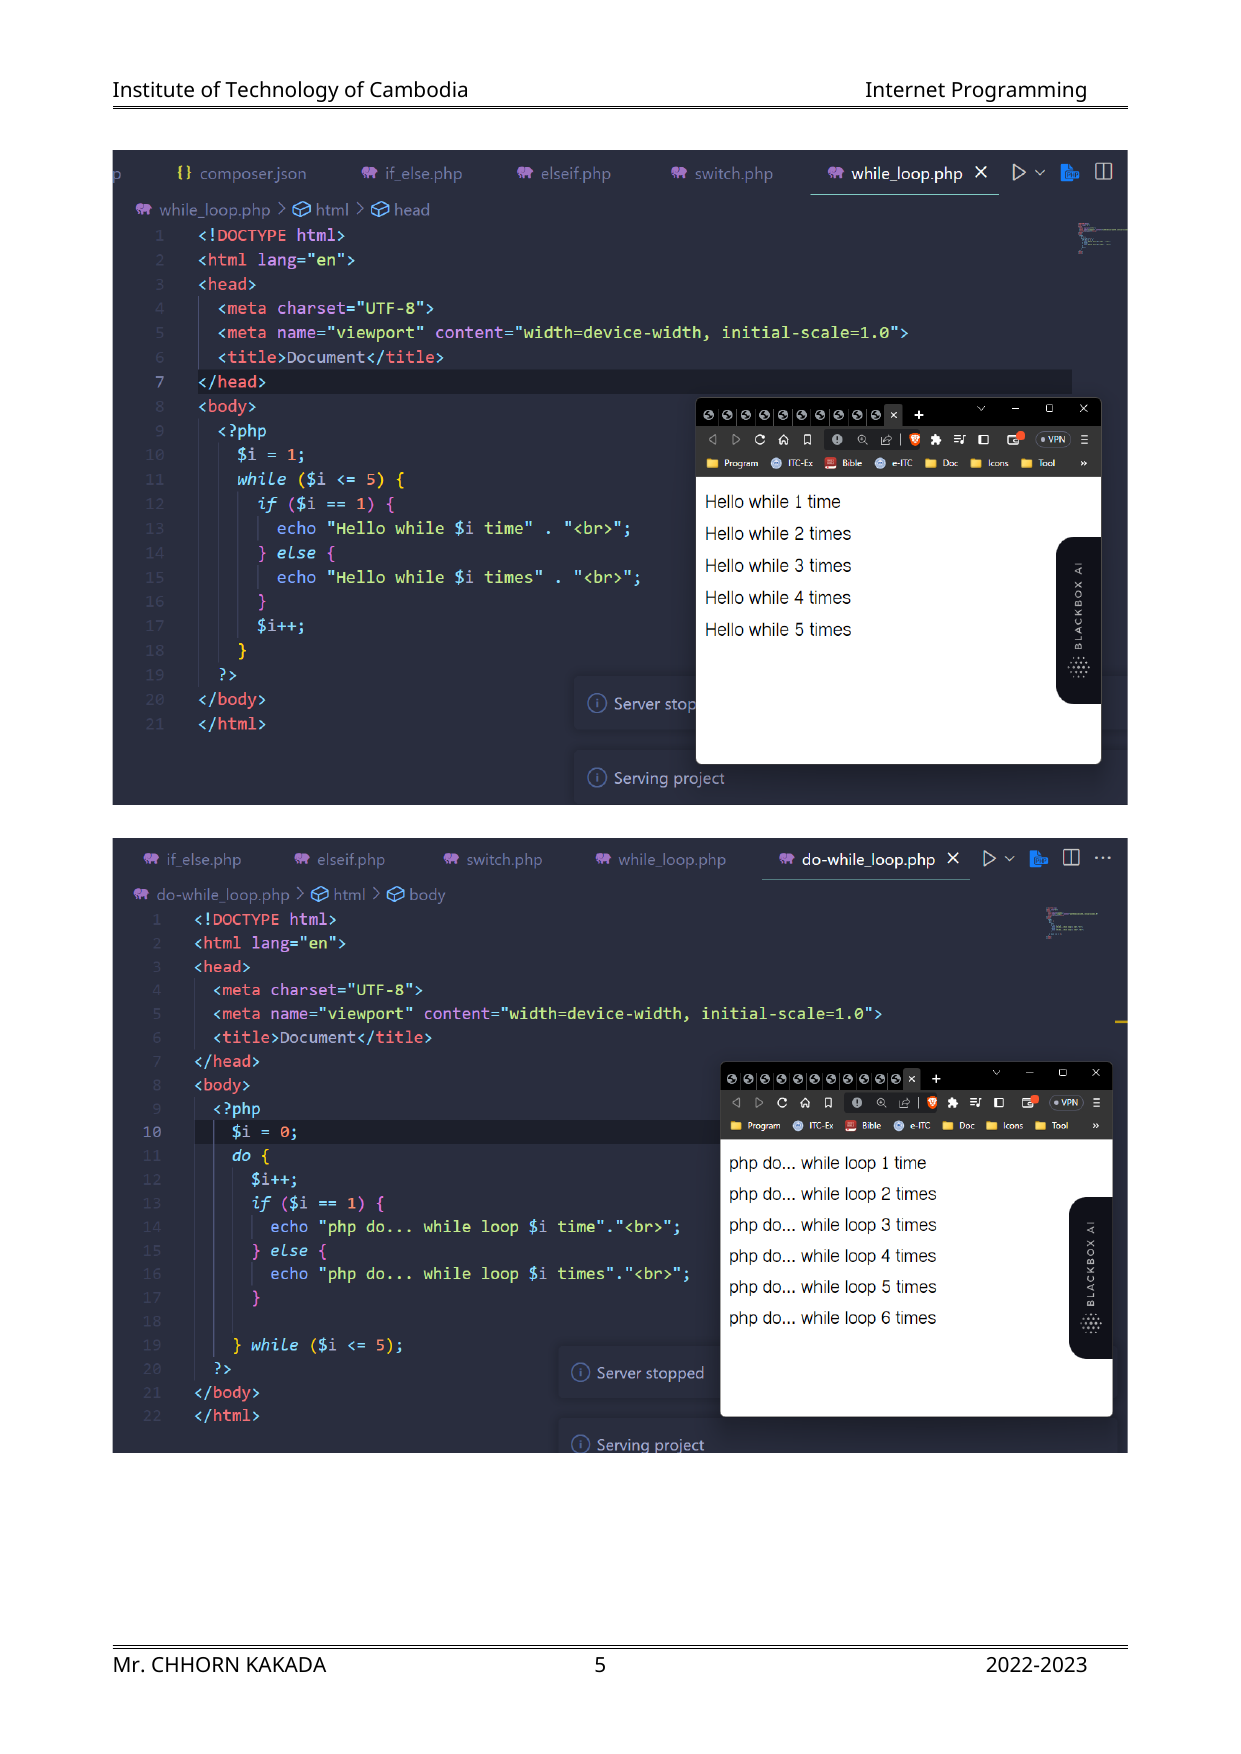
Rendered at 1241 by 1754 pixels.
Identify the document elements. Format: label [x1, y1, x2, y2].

picture [112, 150, 1128, 805]
picture [112, 838, 1128, 1453]
